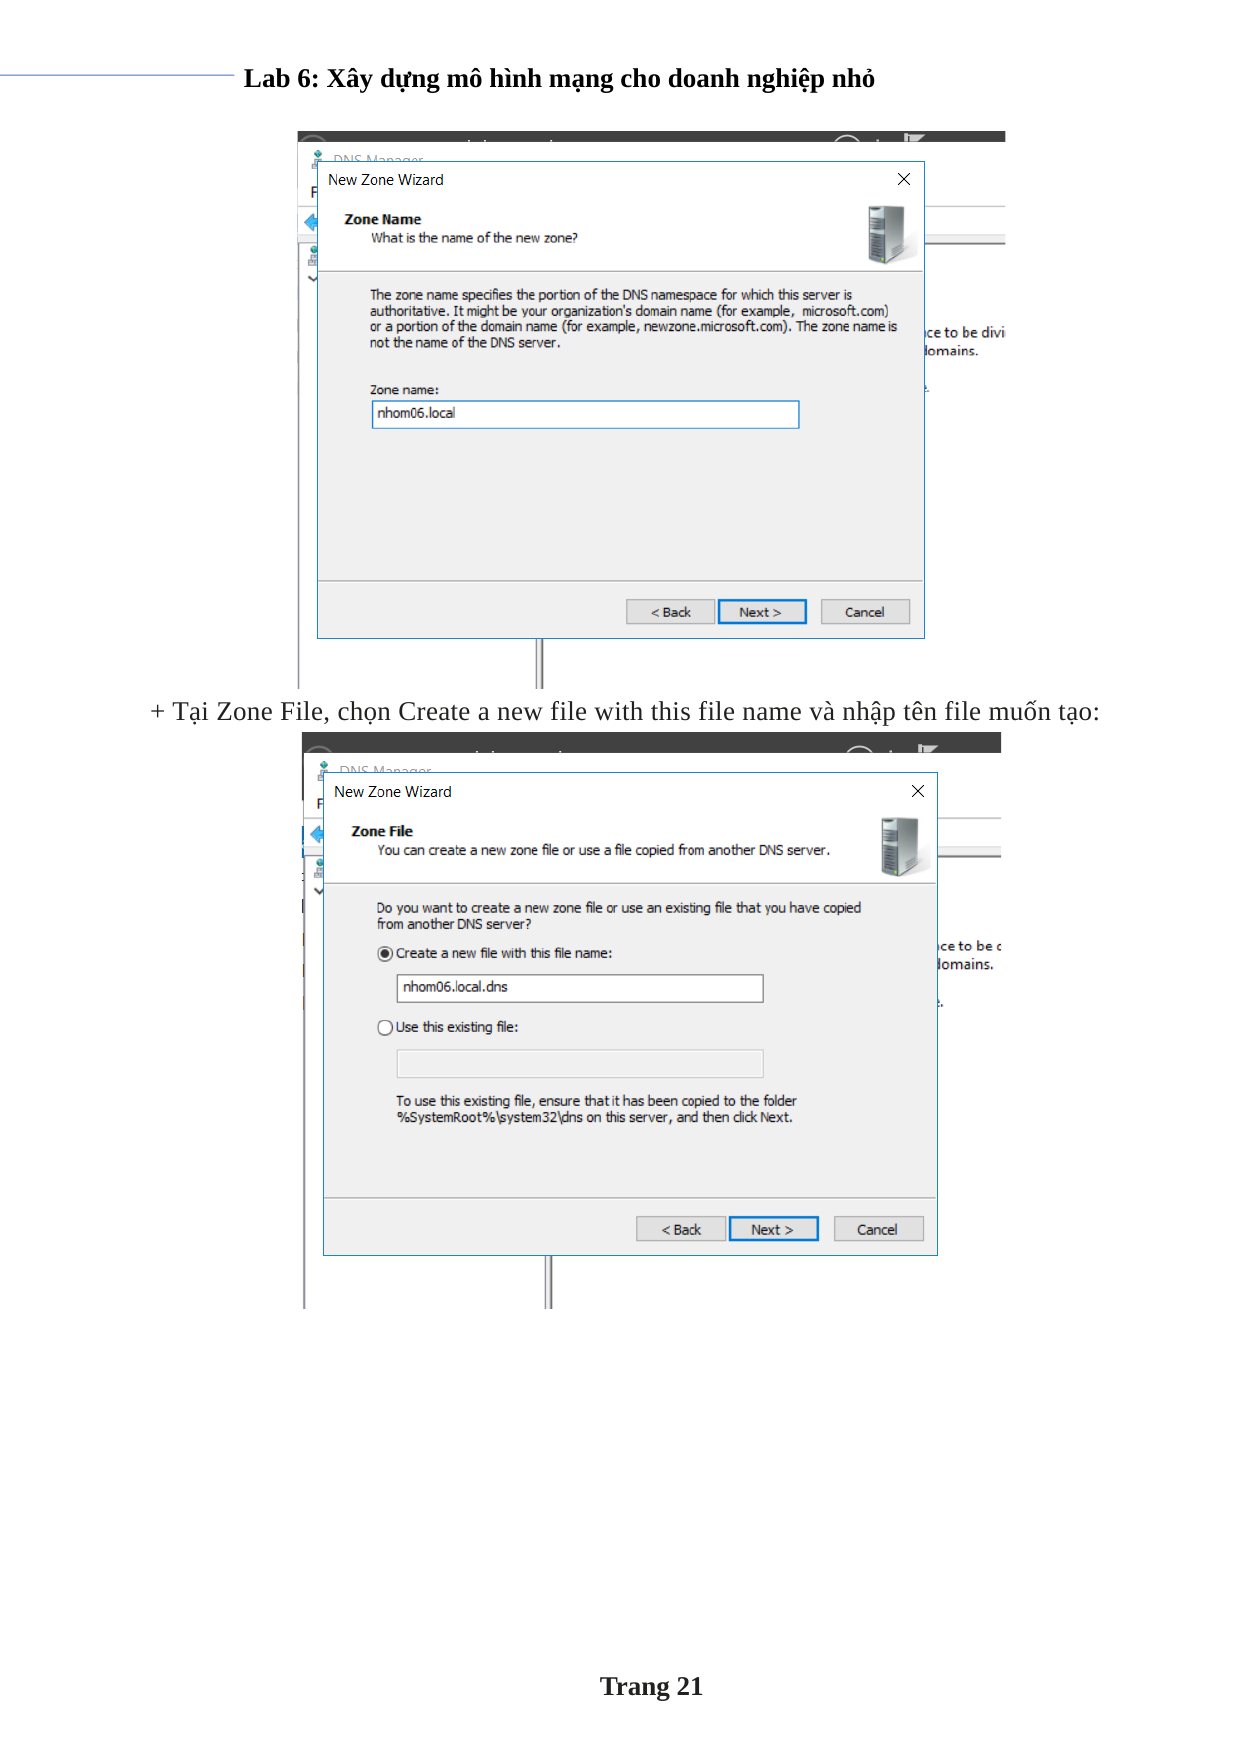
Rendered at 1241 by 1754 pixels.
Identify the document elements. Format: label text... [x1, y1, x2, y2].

text + Tại Zone File, chọn Create a new file with this file name và nhập tên file muốn tạo: [150, 695, 1153, 726]
picture [297, 131, 1006, 689]
picture [301, 732, 1002, 1309]
